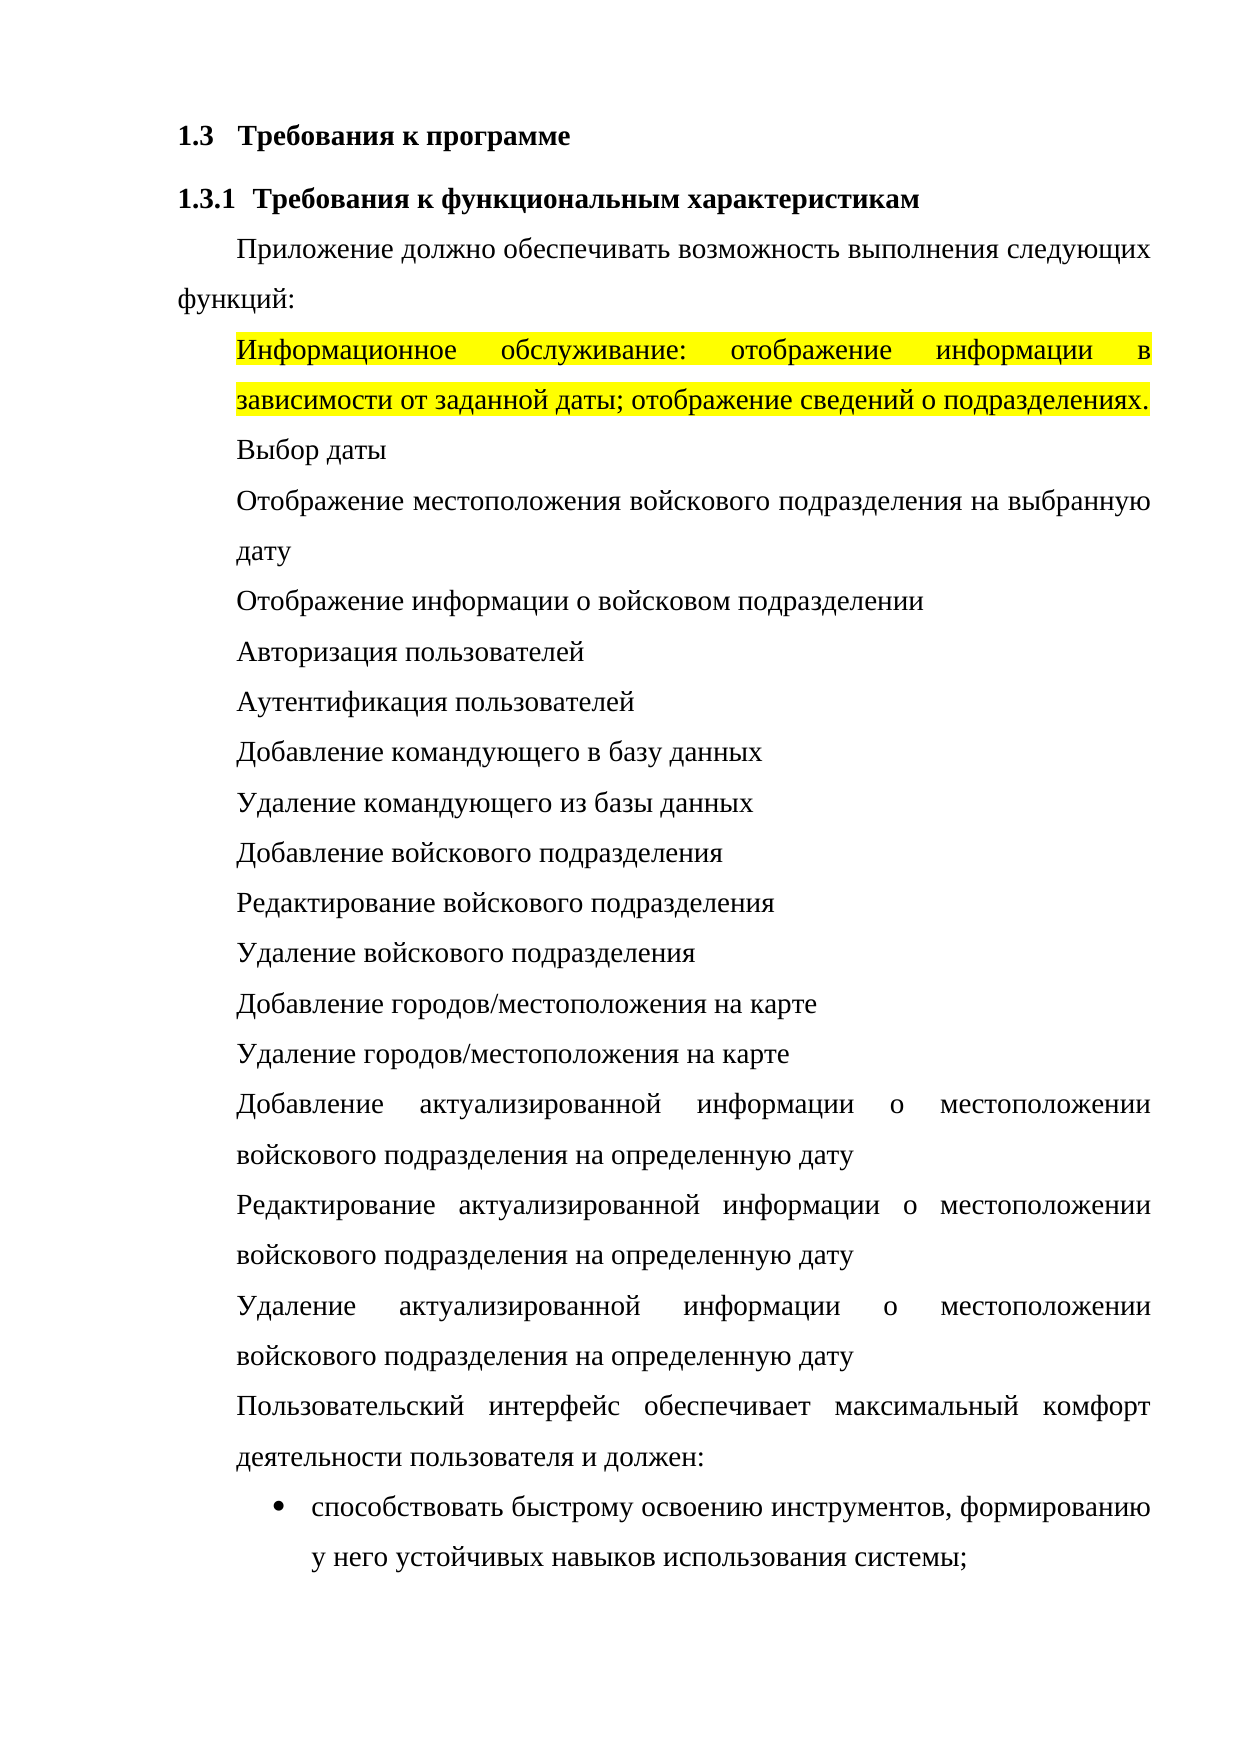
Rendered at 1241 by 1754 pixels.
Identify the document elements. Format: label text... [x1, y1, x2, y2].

text Отображение местоположения войскового подразделения на выбранную дату [236, 483, 1152, 567]
text Редактирование войскового подразделения [236, 885, 1152, 919]
text Добавление войскового подразделения [236, 835, 1152, 868]
list способствовать быстрому освоению инструментов, формированию у него устойчивых навыков использования системы; [274, 1489, 1152, 1573]
text Добавление актуализированной информации о местоположении войскового подразделения на определенную дату [236, 1087, 1152, 1170]
text Отображение информации о войсковом подразделении [236, 583, 1152, 617]
text Информационное обслуживание: отображение информации в зависимости от заданной даты; отображение сведений о подразделениях. [236, 365, 1152, 416]
text Удаление войскового подразделения [236, 936, 1152, 969]
subtitle Требования к программе [177, 118, 1152, 152]
text Приложение должно обеспечивать возможность выполнения следующих функций: [177, 231, 1152, 315]
text Удаление городов/местоположения на карте [236, 1036, 1152, 1070]
text Добавление командующего в базу данных [236, 734, 1152, 768]
text Аутентификация пользователей [236, 684, 1152, 718]
text Авторизация пользователей [236, 634, 1152, 667]
text Выбор даты [236, 432, 1152, 466]
subtitle Требования к функциональным характеристикам [177, 181, 1152, 214]
text Удаление командующего из базы данных [236, 785, 1152, 818]
text Редактирование актуализированной информации о местоположении войскового подразделения на определенную дату [236, 1187, 1152, 1271]
text Удаление актуализированной информации о местоположении войскового подразделения на определенную дату [236, 1288, 1152, 1372]
text Добавление городов/местоположения на карте [236, 986, 1152, 1019]
text Пользовательский интерфейс обеспечивает максимальный комфорт деятельности пользователя и должен: [236, 1388, 1152, 1472]
